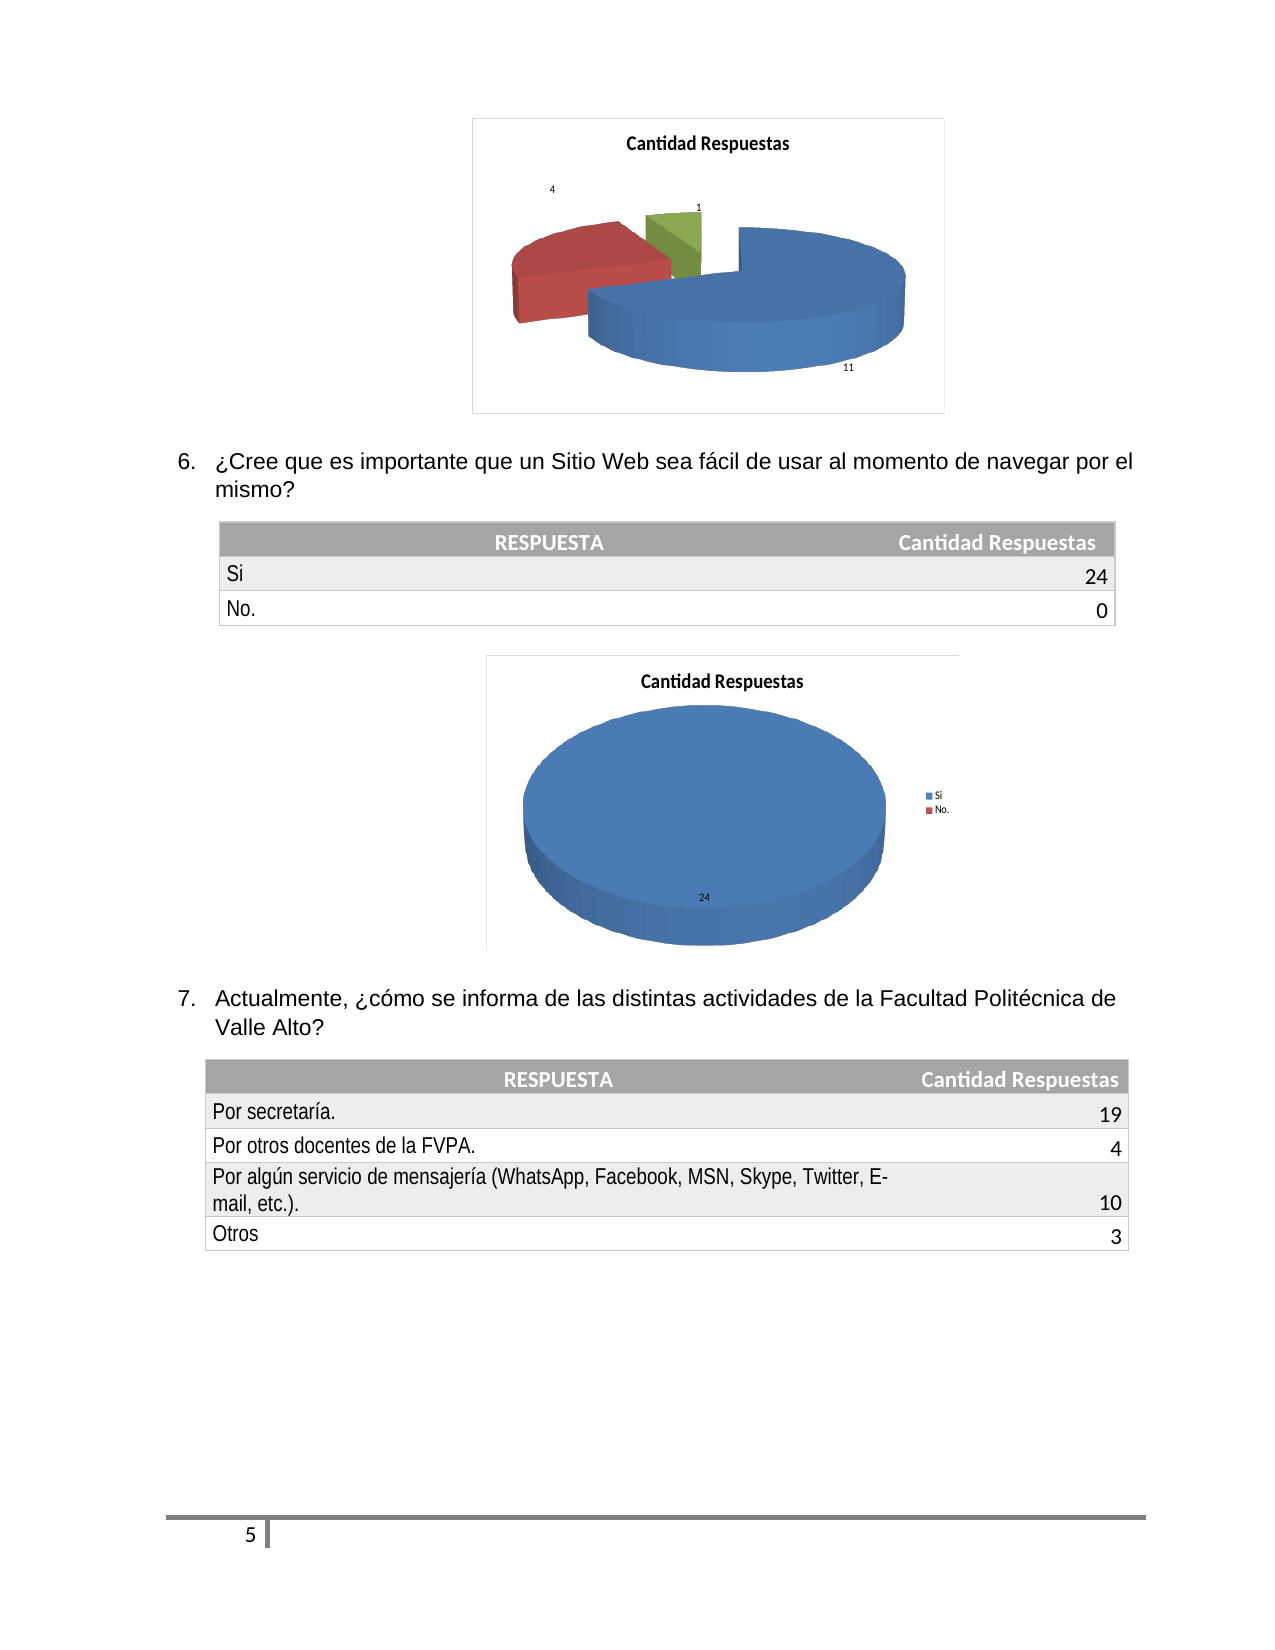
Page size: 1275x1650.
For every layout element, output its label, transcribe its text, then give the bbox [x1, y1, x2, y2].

list Actualmente, ¿cómo se informa de las distintas actividades de la Facultad Politécnica de Valle Alto? [177, 985, 1157, 1040]
table_cell 19 [911, 1094, 1128, 1128]
table_header RESPUESTA [206, 1060, 911, 1093]
table_cell 4 [911, 1129, 1128, 1162]
table_cell Si [220, 557, 879, 590]
table_cell 3 [911, 1217, 1128, 1250]
table_header Cantidad Respuestas [879, 523, 1114, 556]
table_cell 24 [879, 557, 1114, 590]
list ¿Cree que es importante que un Sitio Web sea fácil de usar al momento de navegar por el mismo? [177, 448, 1157, 503]
table_cell No. [220, 591, 879, 624]
table_cell Por secretaría. [206, 1094, 911, 1128]
table_cell Por algún servicio de mensajería (WhatsApp, Facebook, MSN, Skype, Twitter, E-mail, etc.). [206, 1163, 911, 1216]
table_header RESPUESTA [220, 523, 879, 556]
table_header Cantidad Respuestas [911, 1060, 1128, 1093]
table_cell Por otros docentes de la FVPA. [206, 1129, 911, 1162]
table_cell Otros [206, 1217, 911, 1250]
table_cell 10 [911, 1163, 1128, 1216]
table_cell 0 [879, 591, 1114, 624]
